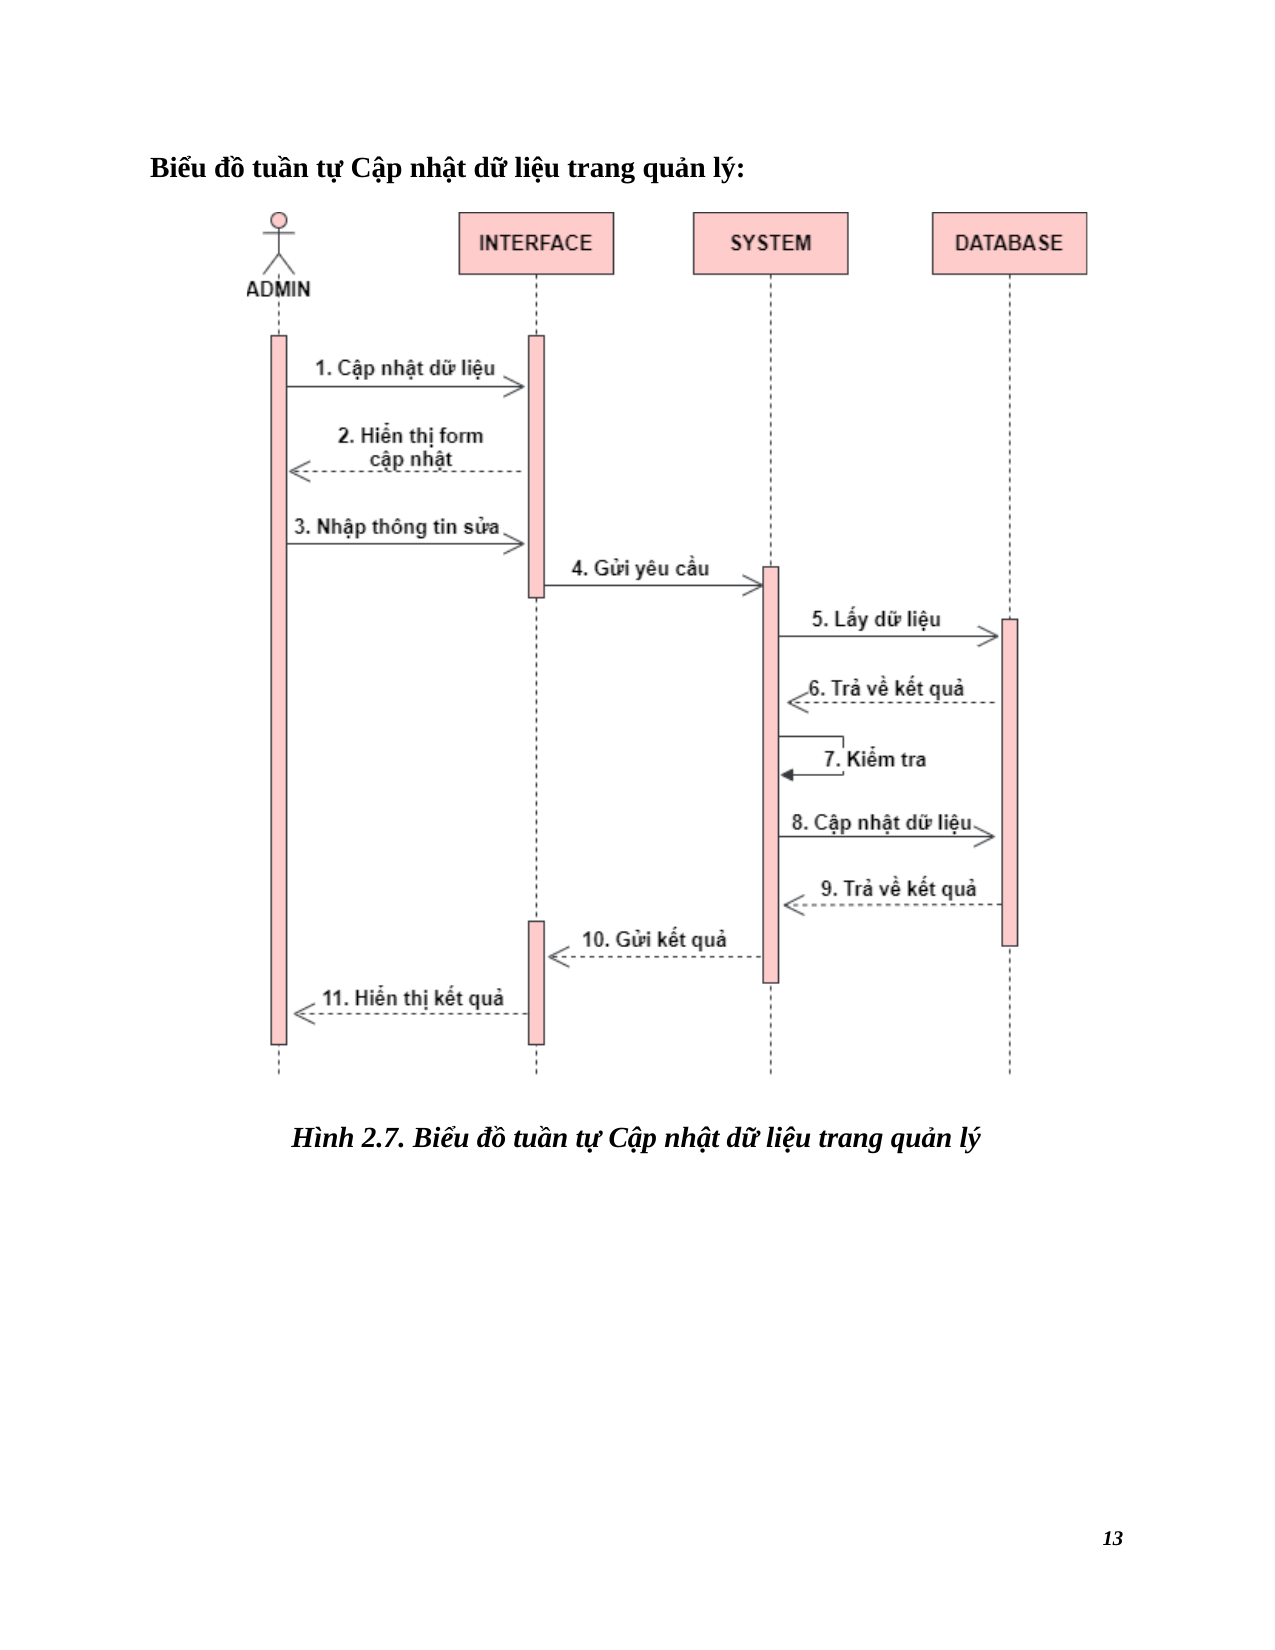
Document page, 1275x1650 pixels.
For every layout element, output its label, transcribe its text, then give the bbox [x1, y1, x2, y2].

subtitle Biểu đồ tuần tự Cập nhật dữ liệu trang quản lý: [150, 150, 1125, 183]
subtitle Hình 2.7. Biểu đồ tuần tự Cập nhật dữ liệu trang quản lý [150, 1120, 1125, 1153]
picture [246, 212, 1088, 1078]
